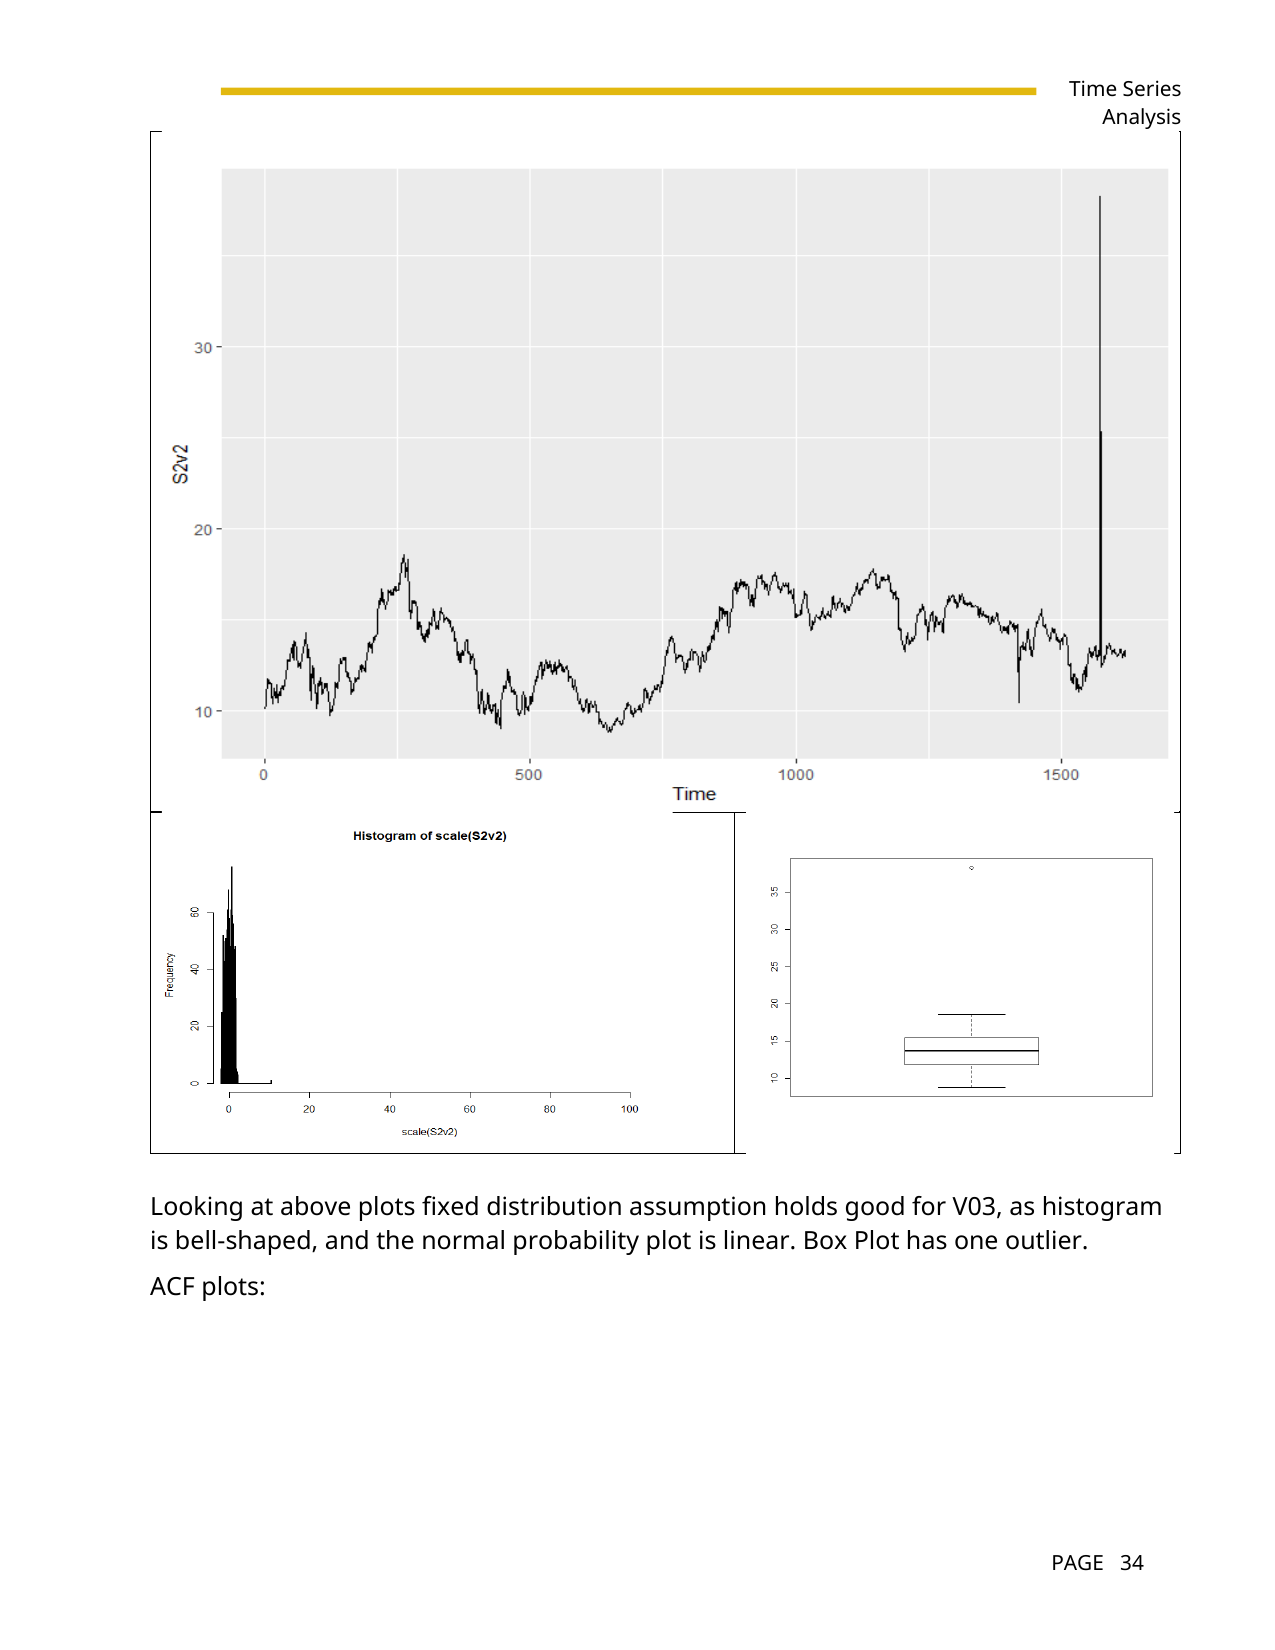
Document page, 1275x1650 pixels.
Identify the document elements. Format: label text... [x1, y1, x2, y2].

table_cell [735, 813, 746, 1153]
text Looking at above plots fixed distribution assumption holds good for V03, as histogram is bell-shaped, and the normal probability plot is linear. Box Plot has one outlier. [150, 1188, 1181, 1256]
table_header [151, 132, 161, 811]
table_cell [151, 813, 734, 1153]
picture [161, 131, 1179, 1154]
table_cell [1175, 813, 1180, 1153]
text ACF plots: [150, 1269, 1181, 1303]
